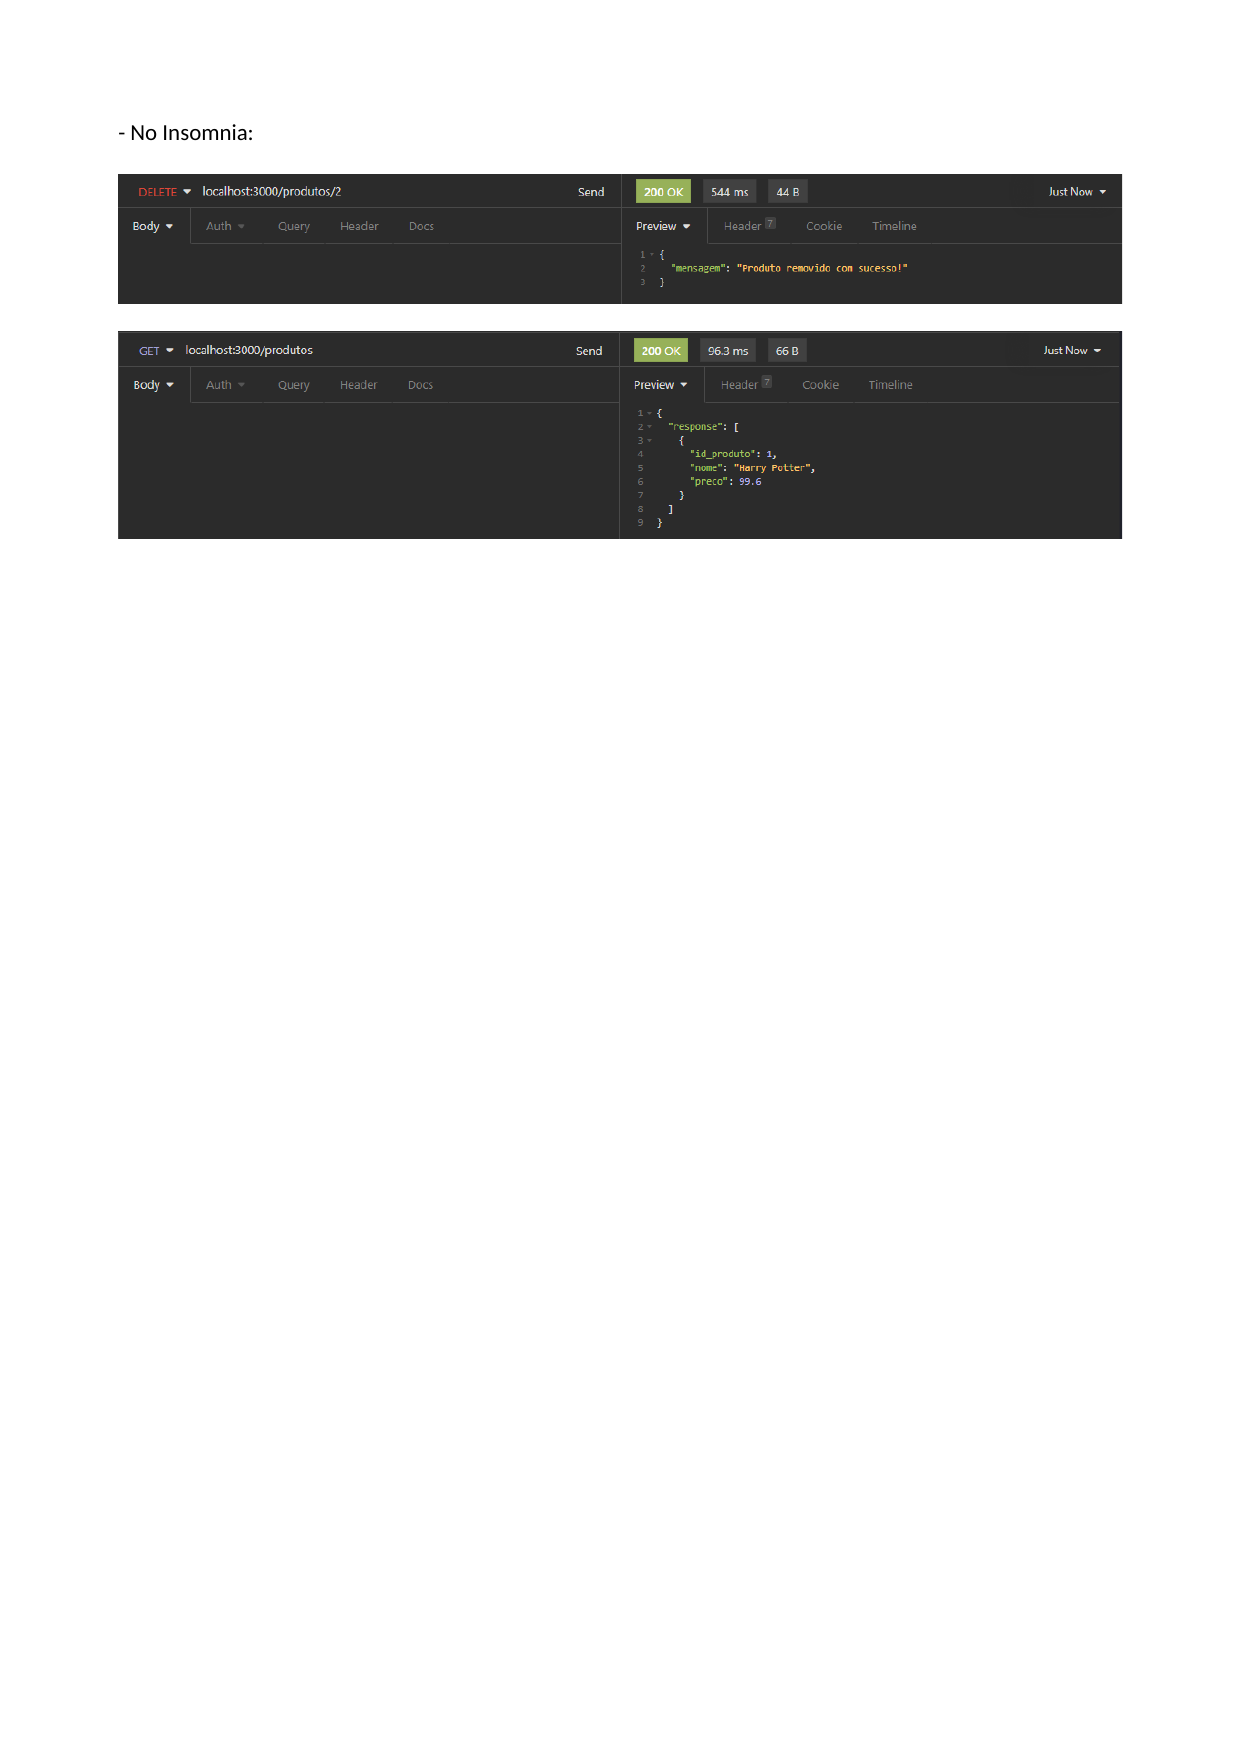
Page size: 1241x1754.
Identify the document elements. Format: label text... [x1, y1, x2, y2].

text - No Insomnia: [118, 118, 1122, 146]
picture [118, 174, 1123, 304]
picture [118, 331, 1123, 539]
